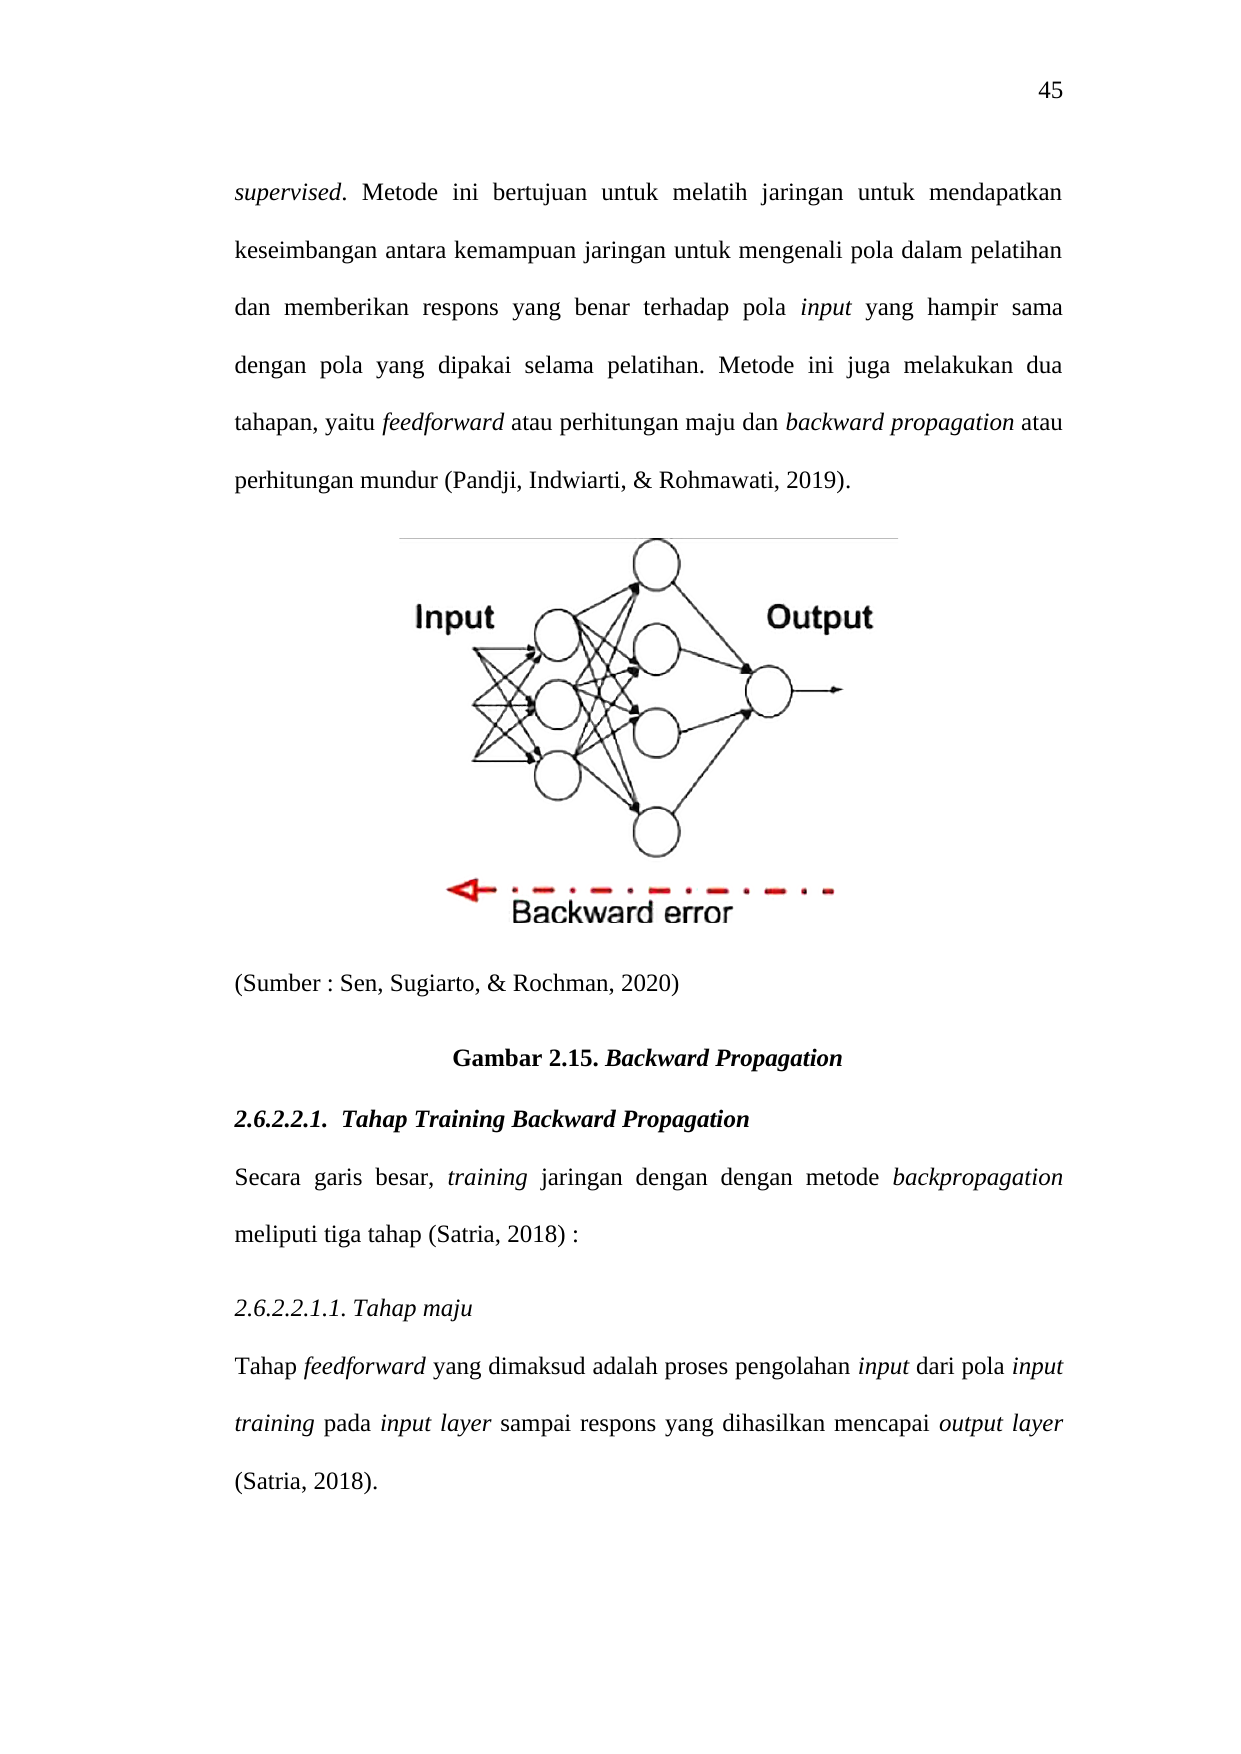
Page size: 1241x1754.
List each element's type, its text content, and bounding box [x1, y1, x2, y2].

picture [399, 538, 899, 923]
text Tahap feedforward yang dimaksud adalah proses pengolahan input dari pola input training pada input layer sampai respons yang dihasilkan mencapai output layer . [234, 1351, 1063, 1495]
subtitle Tahap Training Backward Propagation [234, 1104, 1063, 1133]
subtitle Tahap maju [234, 1293, 1063, 1322]
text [234, 177, 1063, 493]
text Secara garis besar, training jaringan dengan dengan metode backpropagation meliputi tiga tahap : [234, 1162, 1063, 1248]
